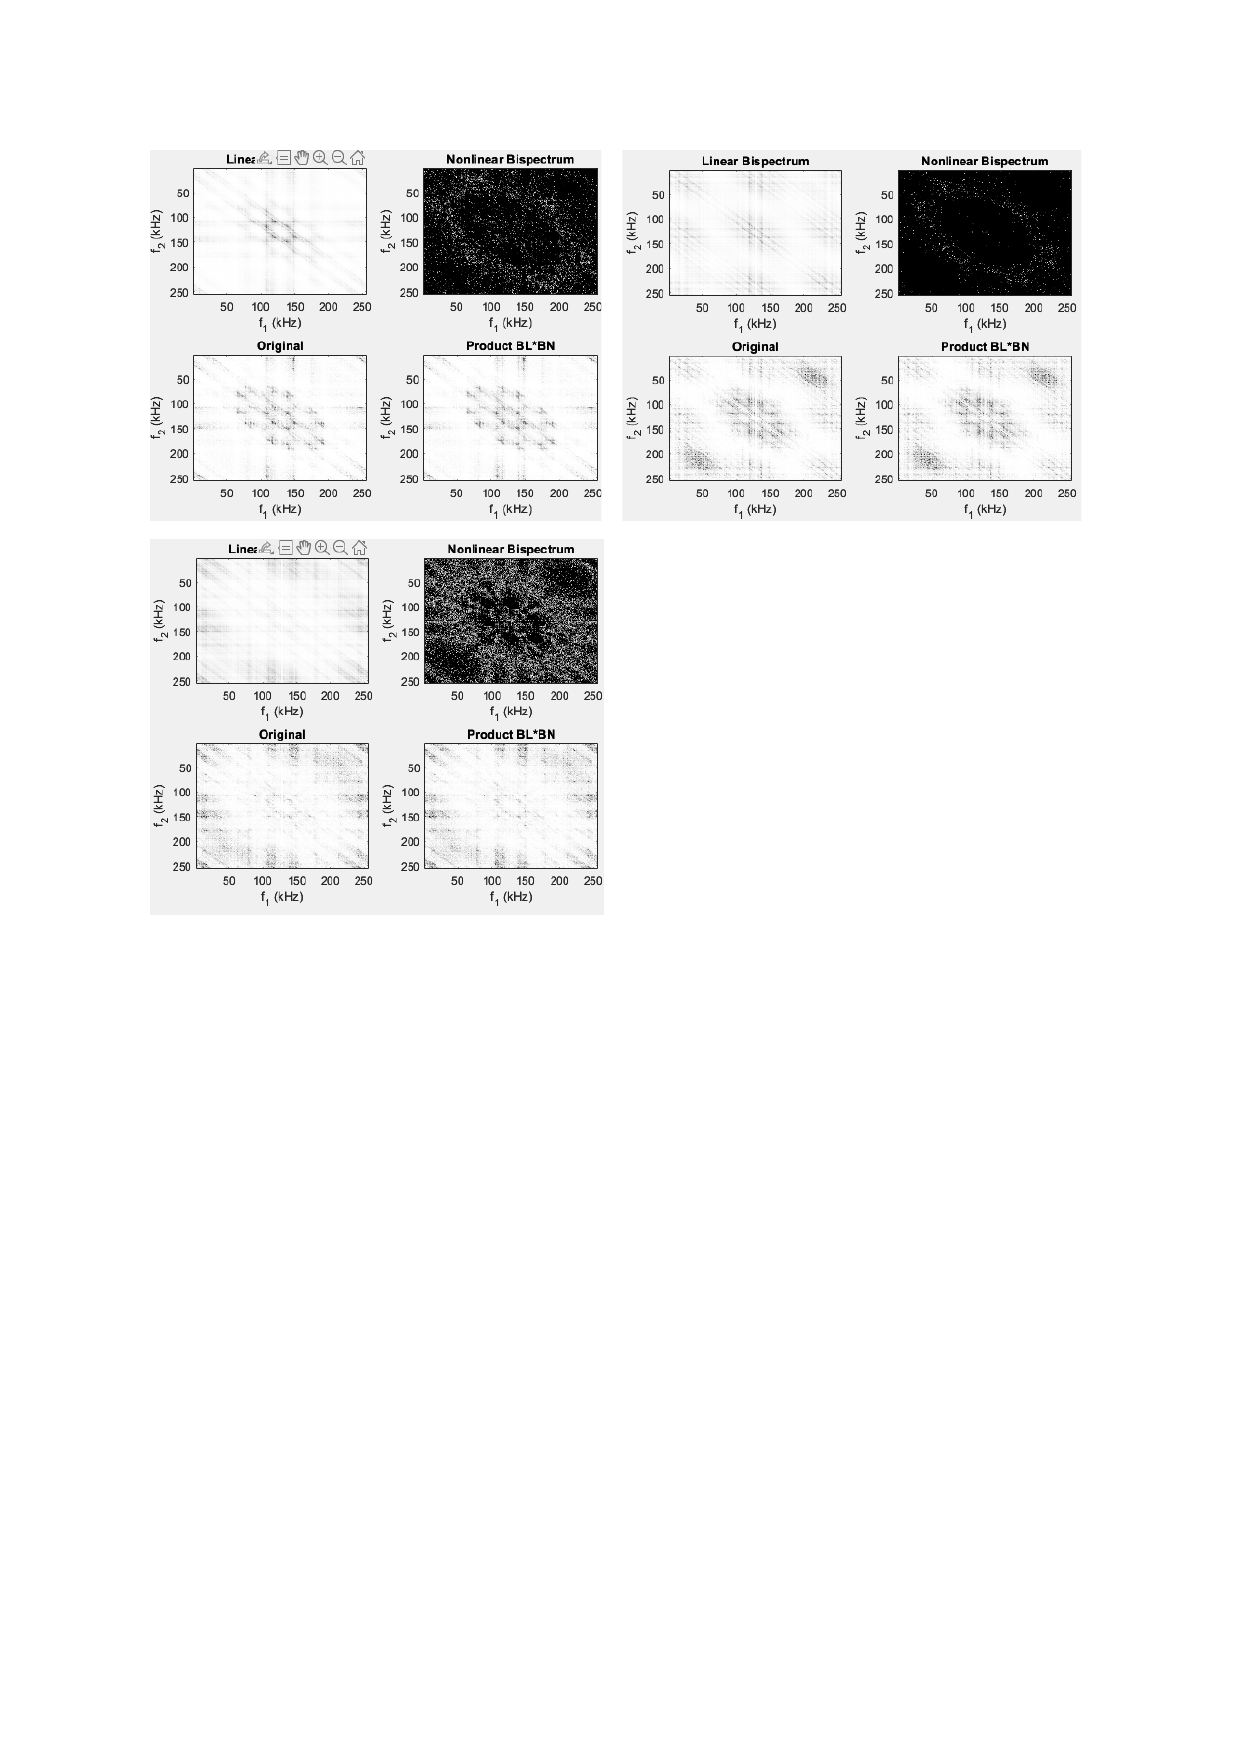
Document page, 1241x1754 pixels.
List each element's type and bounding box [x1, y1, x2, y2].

picture [150, 150, 602, 521]
picture [622, 150, 1082, 521]
picture [150, 539, 604, 915]
